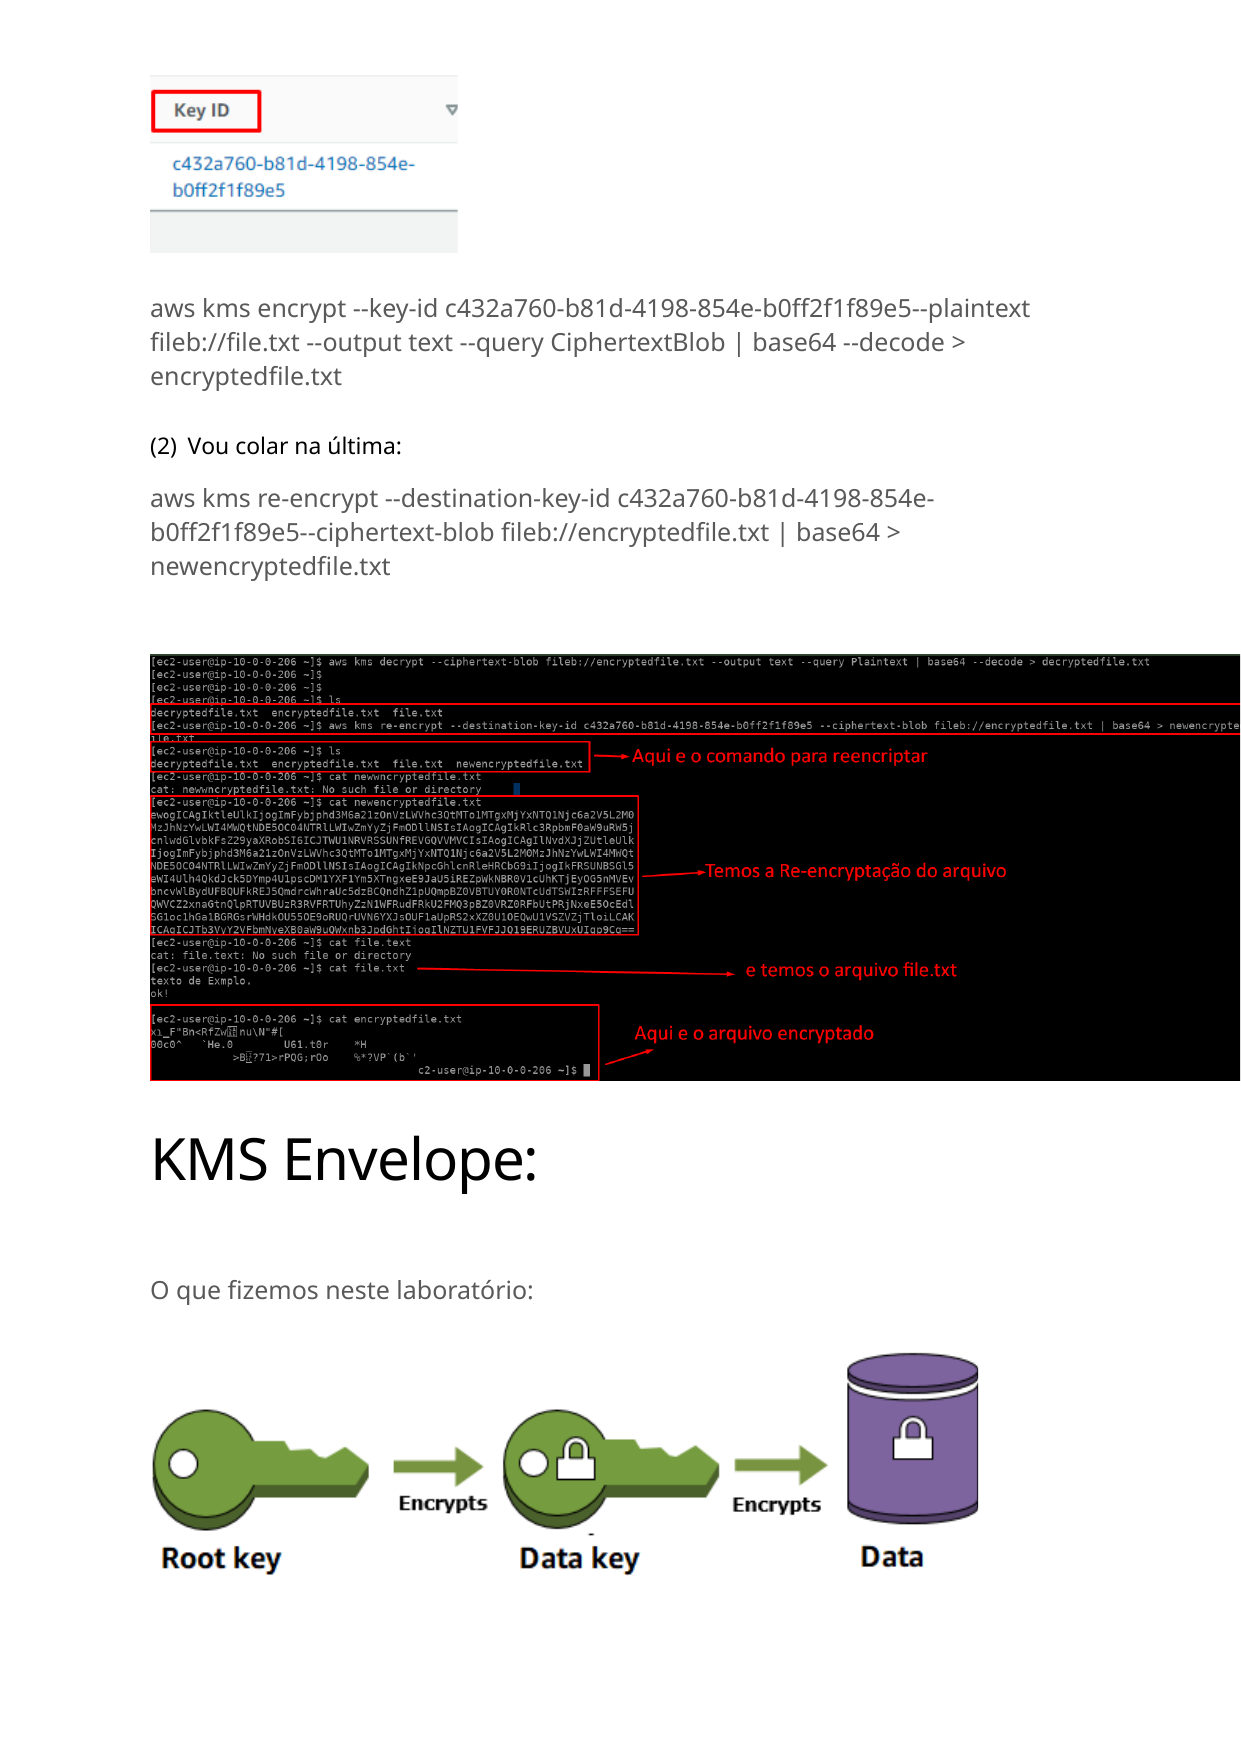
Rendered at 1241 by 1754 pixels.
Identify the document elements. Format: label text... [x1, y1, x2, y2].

text aws kms re-encrypt --destination-key-id c432a760-b81d-4198-854e-b0ff2f1f89e5--ciphertext-blob fileb://encryptedfile.txt | base64 > newencryptedfile.txt [150, 480, 1090, 583]
picture [150, 75, 458, 253]
list Vou colar na última: [150, 430, 1165, 461]
title KMS Envelope: [150, 1118, 1090, 1197]
picture [150, 1344, 979, 1581]
text aws kms encrypt --key-id c432a760-b81d-4198-854e-b0ff2f1f89e5--plaintext fileb://file.txt --output text --query CiphertextBlob | base64 --decode > encryptedfile.txt [150, 290, 1090, 392]
text O que fizemos neste laboratório: [150, 1273, 1090, 1307]
picture [150, 654, 1241, 1081]
